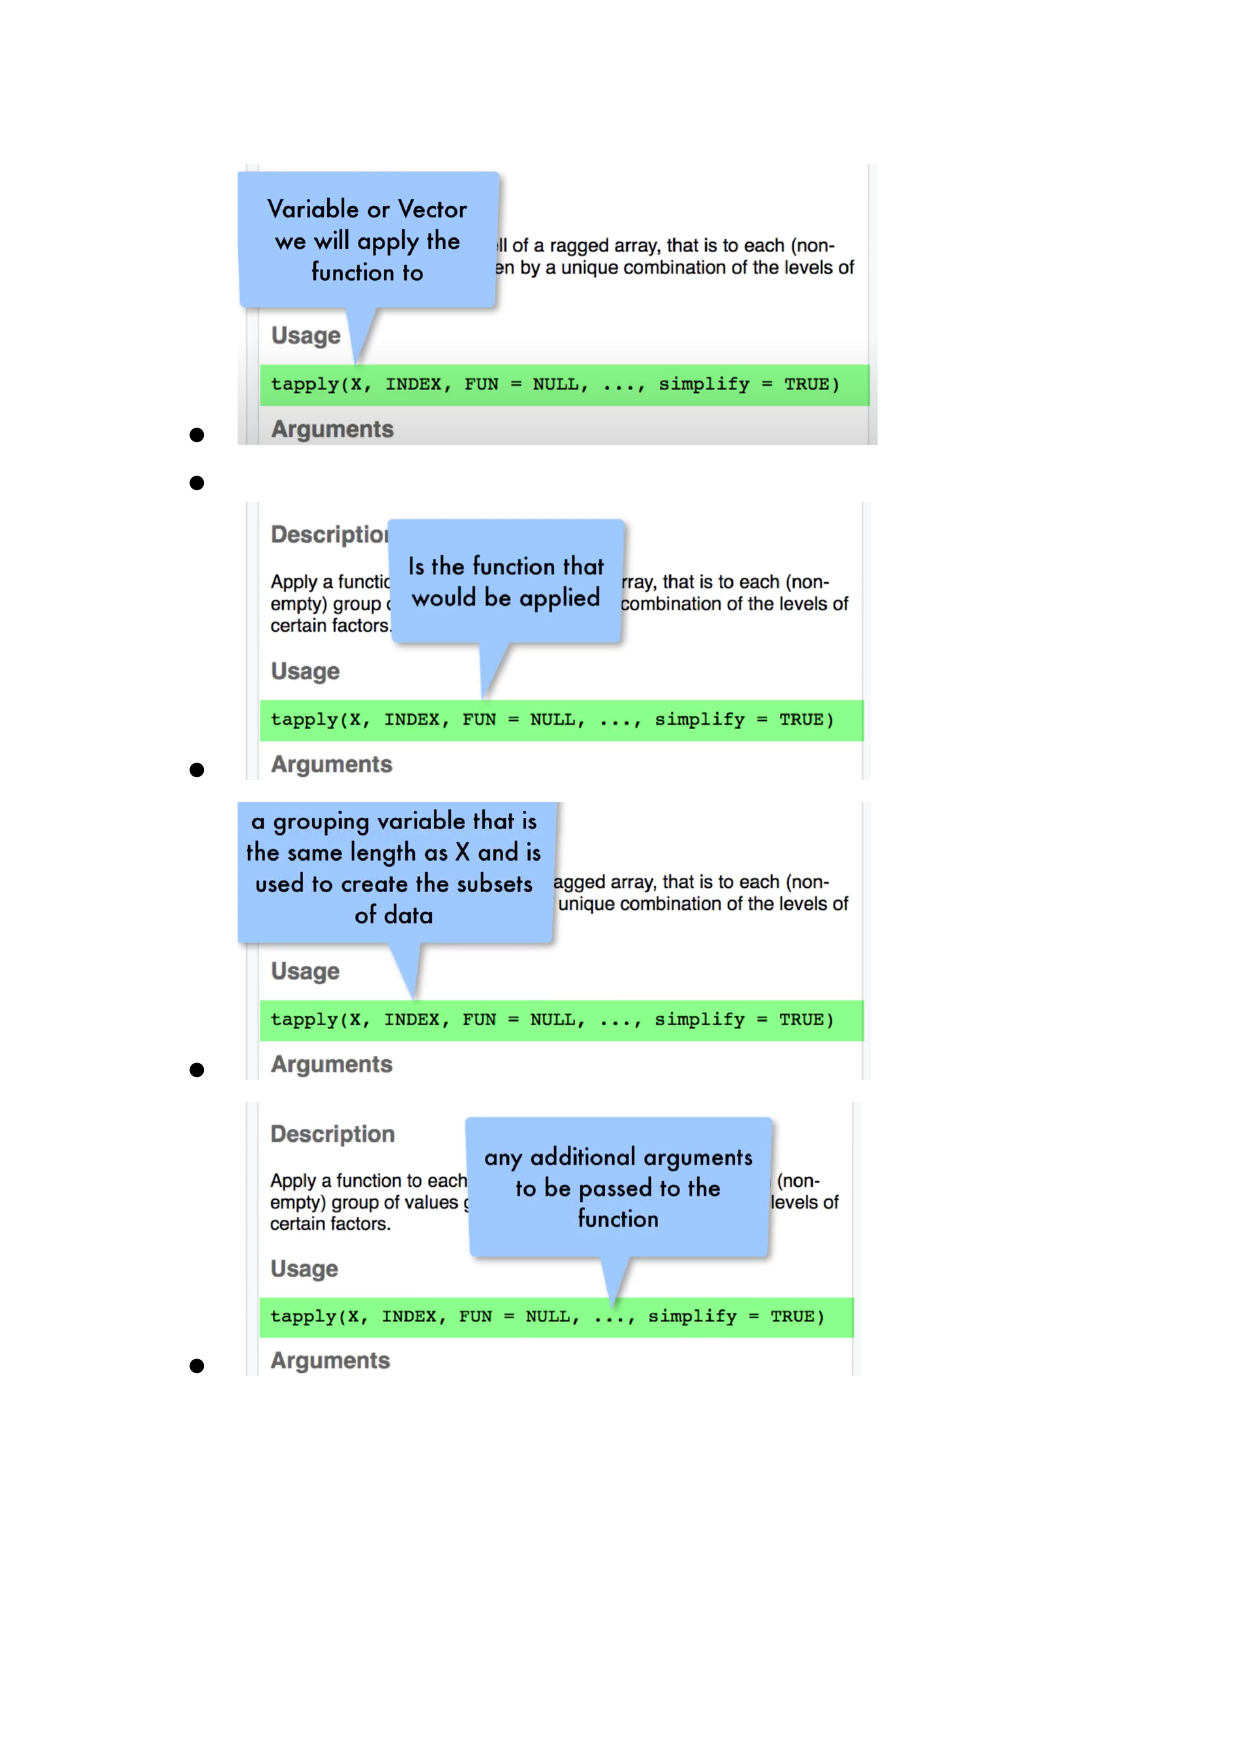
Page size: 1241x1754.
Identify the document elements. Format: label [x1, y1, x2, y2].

picture [237, 802, 872, 1080]
picture [237, 164, 878, 445]
picture [237, 1102, 862, 1376]
picture [237, 502, 872, 780]
